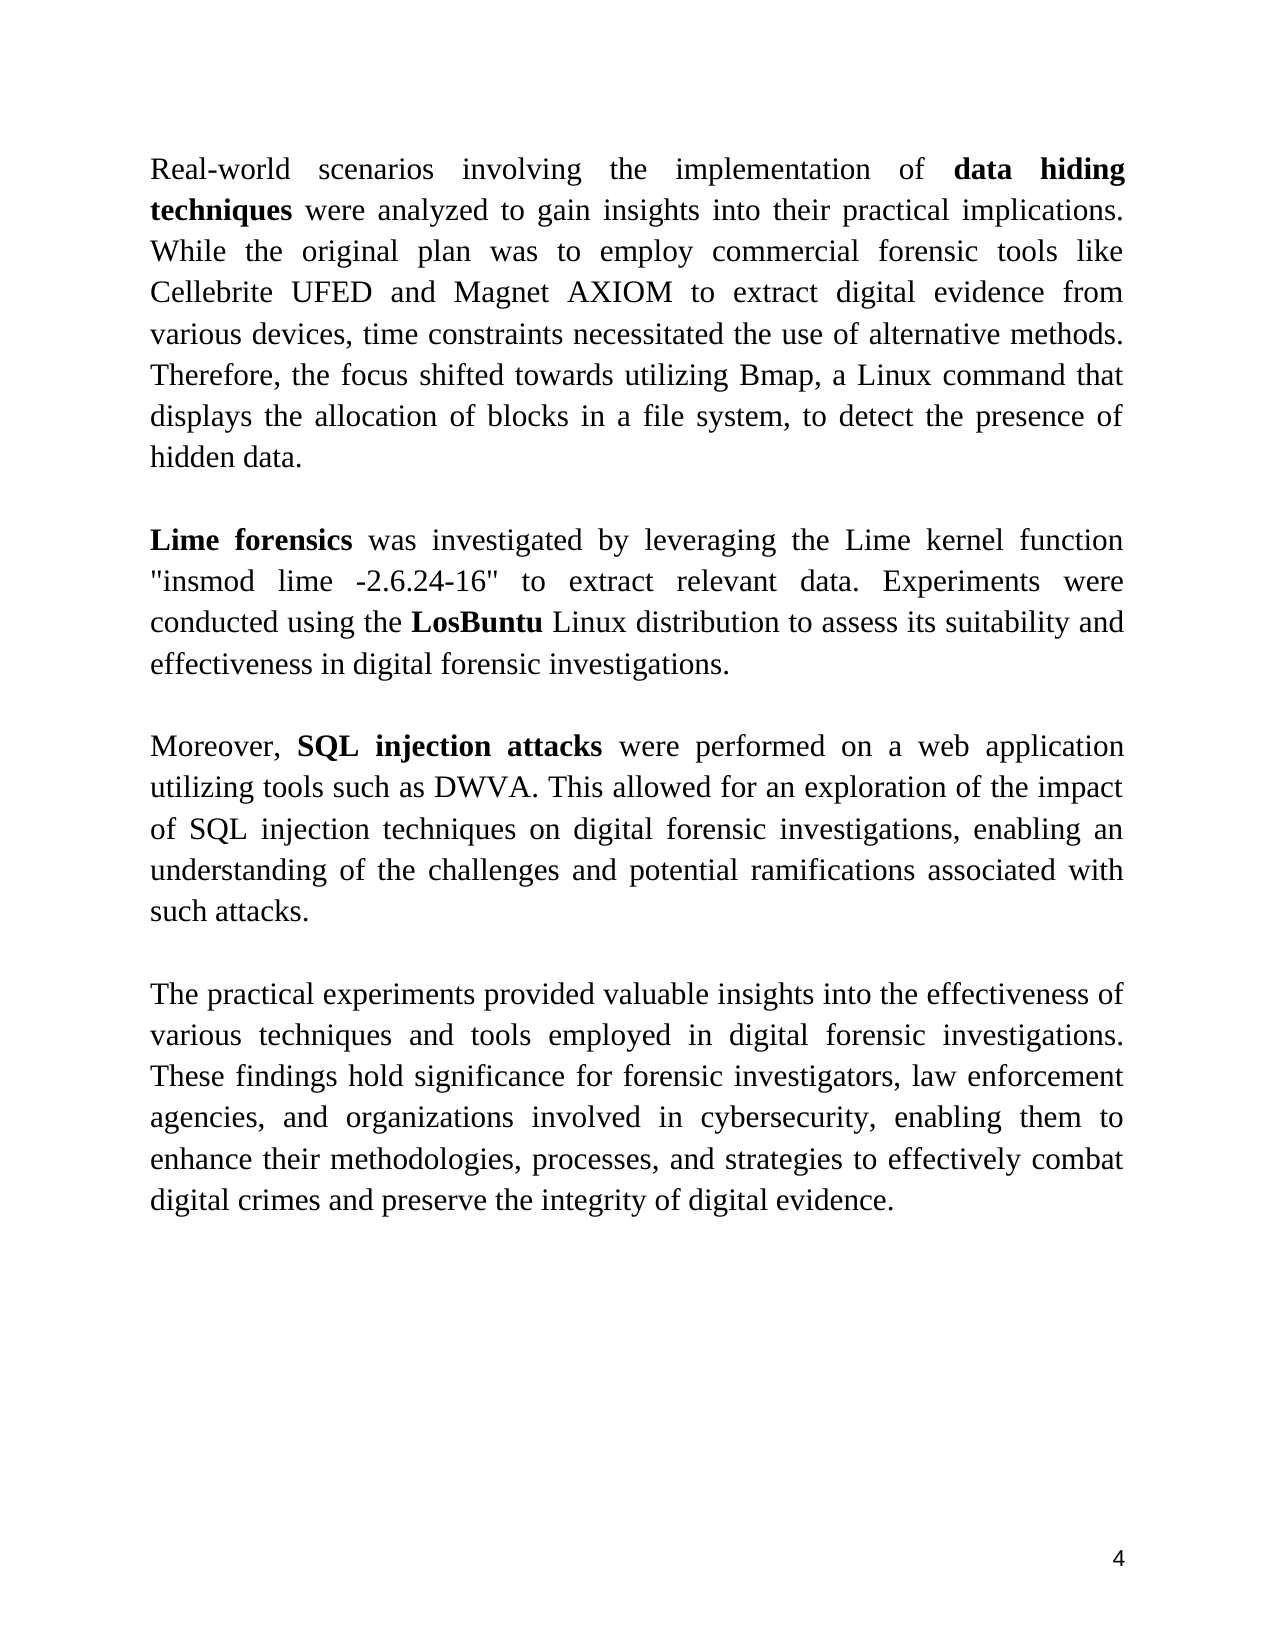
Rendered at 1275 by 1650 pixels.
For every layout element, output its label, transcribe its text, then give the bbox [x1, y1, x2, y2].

text Lime forensics was investigated by leveraging the Lime kernel function "insmod lime -2.6.24-16" to extract relevant data. Experiments were conducted using the LosBuntu Linux distribution to assess its suitability and effectiveness in digital forensic investigations. [150, 521, 1125, 681]
text Moreover, SQL injection attacks were performed on a web application utilizing tools such as DWVA. This allowed for an exploration of the impact of SQL injection techniques on digital forensic investigations, enabling an understanding of the challenges and potential ramifications associated with such attacks. [150, 727, 1125, 928]
text Real-world scenarios involving the implementation of data hiding techniques were analyzed to gain insights into their practical implications. While the original plan was to employ commercial forensic tools like Cellebrite UFED and Magnet AXIOM to extract digital evidence from various devices, time constraints necessitated the use of alternative methods. Therefore, the focus shifted towards utilizing Bmap, a Linux command that displays the allocation of blocks in a file system, to detect the presence of hidden data. [150, 150, 1125, 475]
text The practical experiments provided valuable insights into the effectiveness of various techniques and tools employed in digital forensic investigations. These findings hold significance for forensic investigators, law enforcement agencies, and organizations involved in cybersecurity, enabling them to enhance their methodologies, processes, and strategies to effectively combat digital crimes and preserve the integrity of digital evidence. [150, 975, 1125, 1217]
